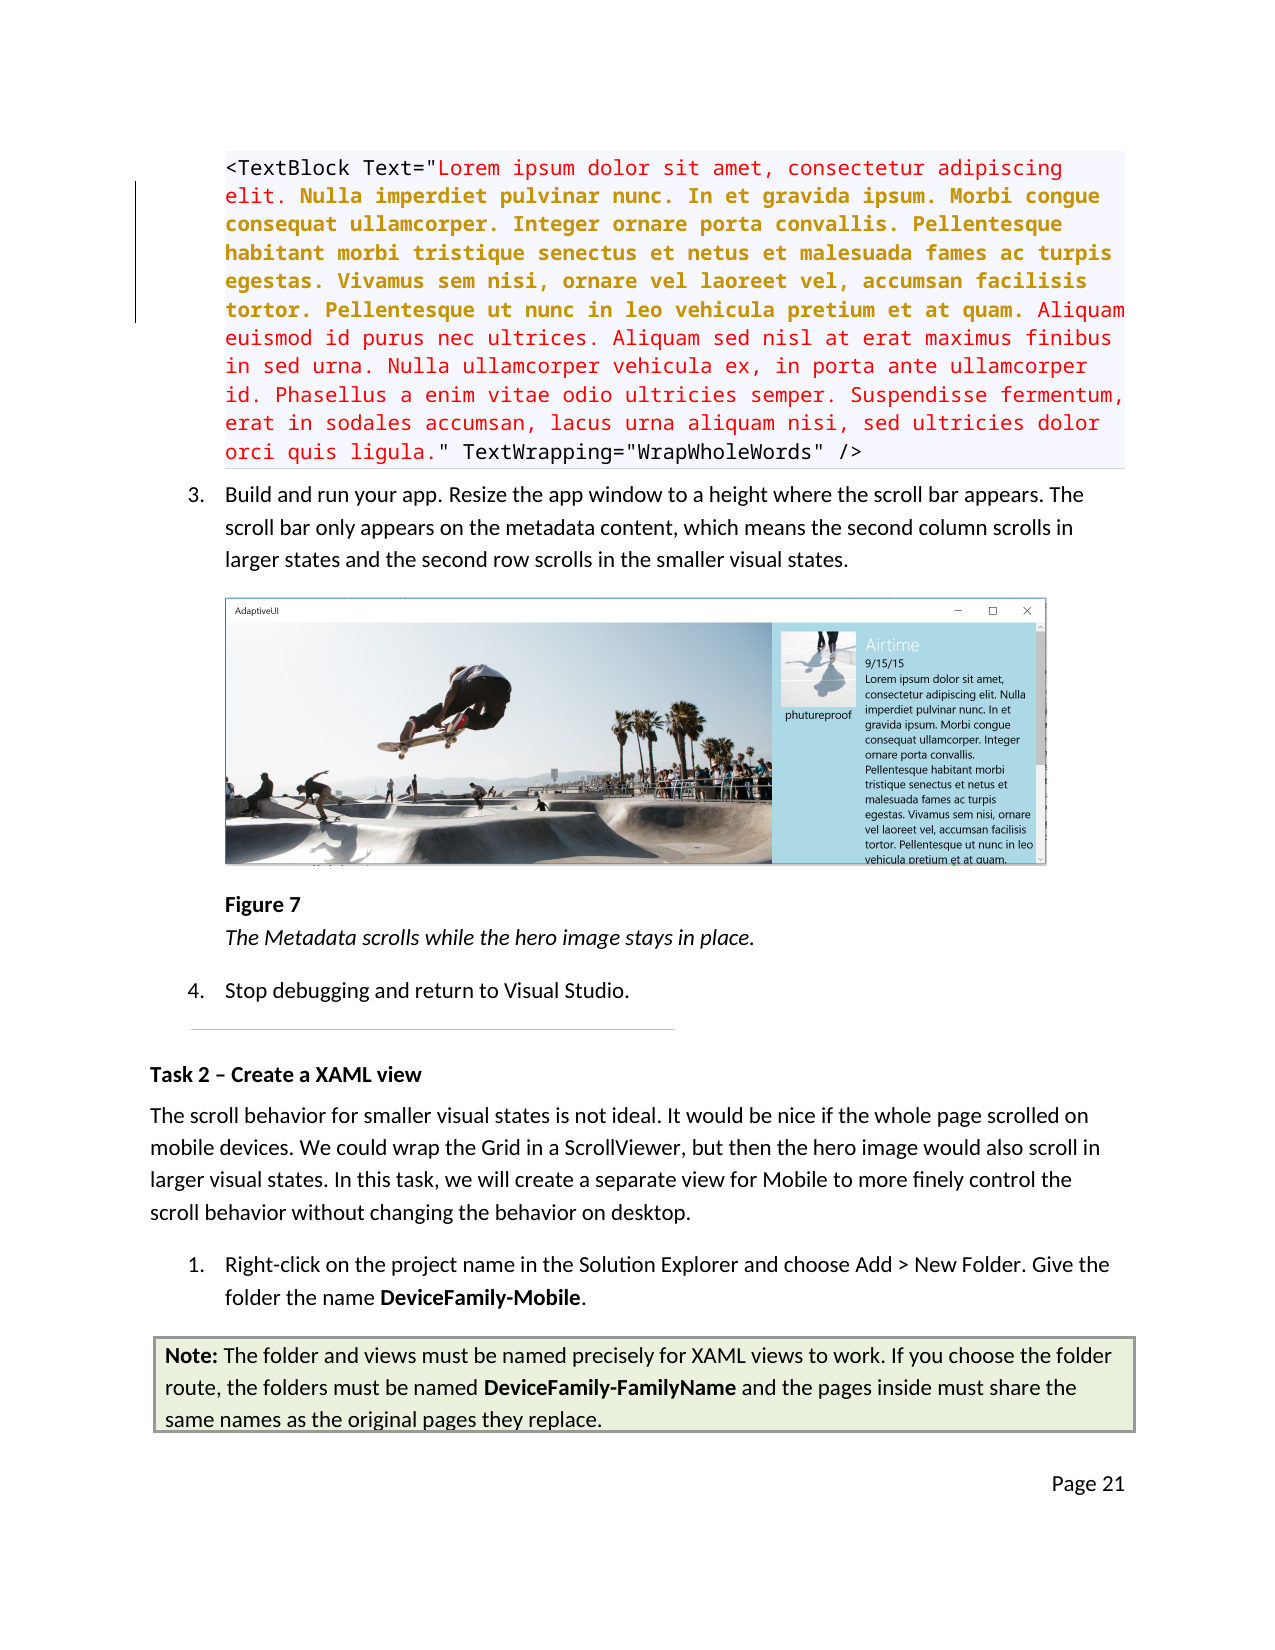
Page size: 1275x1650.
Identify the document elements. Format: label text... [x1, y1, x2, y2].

text Task 2 – Create a XAML view [150, 1061, 1125, 1088]
list Right-click on the project name in the Solution Explorer and choose Add > New Folder. Give the folder the name DeviceFamily-Mobile. [187, 1251, 1125, 1311]
text Stop debugging and return to Visual Studio. [187, 976, 1125, 1004]
text Note: The folder and views must be named precisely for XAML views to work. If you choose the folder route, the folders must be named DeviceFamily-FamilyName and the pages inside must share the same names as the original pages they replace. [156, 1339, 1133, 1430]
text The scroll behavior for smaller visual states is not ideal. It would be nice if the whole page scrolled on mobile devices. We could wrap the Grid in a ScrollViewer, but then the hero image would also scroll in larger visual states. In this task, we will create a separate view for Mobile to more finely control the scroll behavior without changing the behavior on desktop. [150, 1101, 1125, 1226]
text <TextBlock Text="Lorem ipsum dolor sit amet, consectetur adipiscing elit. Nulla imperdiet pulvinar nunc. In et gravida ipsum. Morbi congue consequat ullamcorper. Integer ornare porta convallis. Pellentesque habitant morbi tristique senectus et netus et malesuada fames ac turpis egestas. Vivamus sem nisi, ornare vel laoreet vel, accumsan facilisis tortor. Pellentesque ut nunc in leo vehicula pretium et at quam. Aliquam euismod id purus nec ultrices. Aliquam sed nisl at erat maximus finibus in sed urna. Nulla ullamcorper vehicula ex, in porta ante ullamcorper id. Phasellus a enim vitae odio ultricies semper. Suspendisse fermentum, erat in sodales accumsan, lacus urna aliquam nisi, sed ultricies dolor orci quis ligula." TextWrapping="WrapWholeWords" /> [225, 151, 1125, 468]
text Build and run your app. Resize the app window to a height where the scroll bar appears. The scroll bar only appears on the metadata content, which means the second column scrolls in larger states and the second row scrolls in the smaller visual states. [187, 481, 1125, 573]
picture [225, 597, 1048, 866]
text The Metadata scrolls while the hero image stays in place. [150, 923, 1125, 951]
